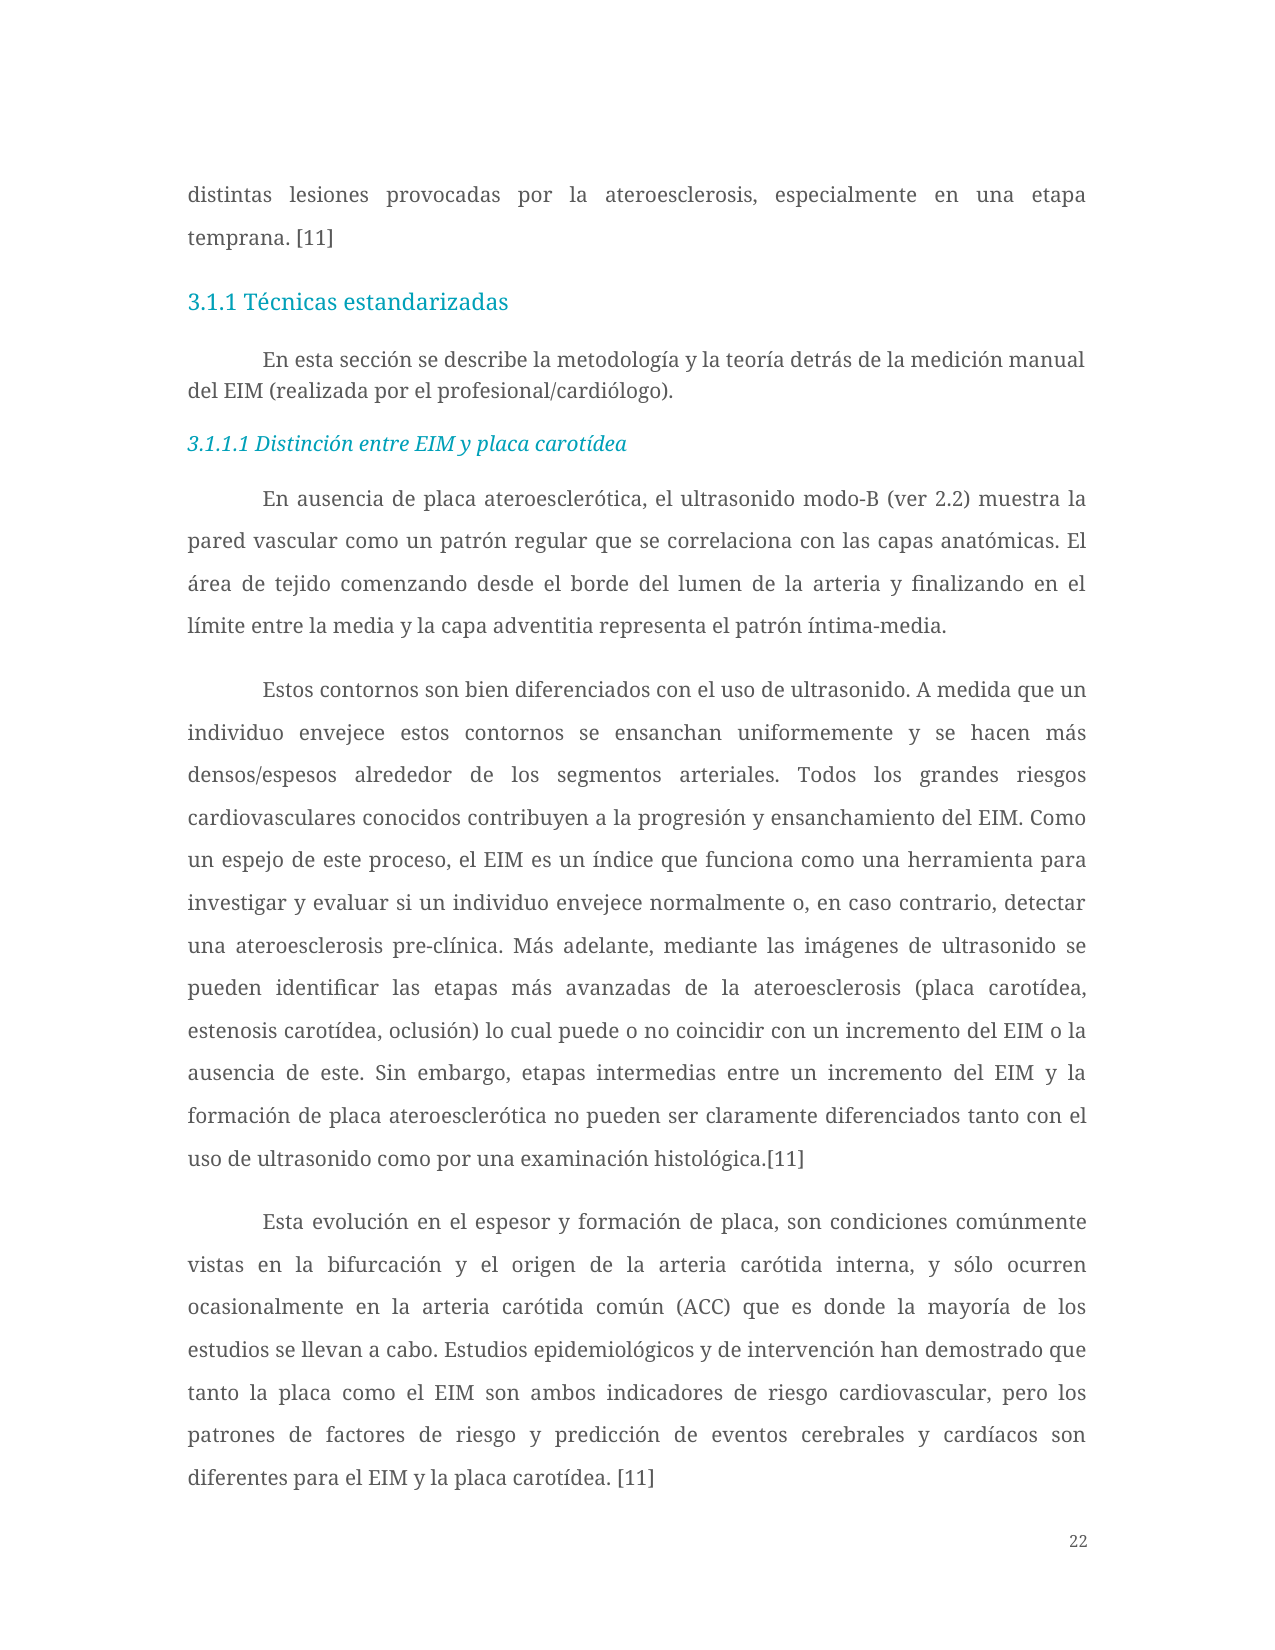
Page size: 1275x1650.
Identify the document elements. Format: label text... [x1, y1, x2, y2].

subtitle 3.1.1 Técnicas estandarizadas [187, 286, 1087, 317]
text Esta evolución en el espesor y formación de placa, son condiciones comúnmente vistas en la bifurcación y el origen de la arteria carótida interna, y sólo ocurren ocasionalmente en la arteria carótida común (ACC) que es donde la mayoría de los estudios se llevan a cabo. Estudios epidemiológicos y de intervención han demostrado que tanto la placa como el EIM son ambos indicadores de riesgo cardiovascular, pero los patrones de factores de riesgo y predicción de eventos cerebrales y cardíacos son diferentes para el EIM y la placa carotídea. [11] [187, 1207, 1087, 1491]
text En esta sección se describe la metodología y la teoría detrás de la medición manual del EIM (realizada por el profesional/cardiólogo). [187, 345, 1087, 405]
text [187, 180, 1087, 251]
text Estos contornos son bien diferenciados con el uso de ultrasonido. A medida que un individuo envejece estos contornos se ensanchan uniformemente y se hacen más densos/espesos alrededor de los segmentos arteriales. Todos los grandes riesgos cardiovasculares conocidos contribuyen a la progresión y ensanchamiento del EIM. Como un espejo de este proceso, el EIM es un índice que funciona como una herramienta para investigar y evaluar si un individuo envejece normalmente o, en caso contrario, detectar una ateroesclerosis pre-clínica. Más adelante, mediante las imágenes de ultrasonido se pueden identificar las etapas más avanzadas de la ateroesclerosis (placa carotídea, estenosis carotídea, oclusión) lo cual puede o no coincidir con un incremento del EIM o la ausencia de este. Sin embargo, etapas intermedias entre un incremento del EIM y la formación de placa ateroesclerótica no pueden ser claramente diferenciados tanto con el uso de ultrasonido como por una examinación histológica.[11] [187, 675, 1087, 1172]
text En ausencia de placa ateroesclerótica, el ultrasonido modo-B (ver 2.2) muestra la pared vascular como un patrón regular que se correlaciona con las capas anatómicas. El área de tejido comenzando desde el borde del lumen de la arteria y finalizando en el límite entre la media y la capa adventitia representa el patrón íntima-media. [187, 484, 1087, 640]
subtitle 3.1.1.1 Distinción entre EIM y placa carotídea [187, 429, 1087, 457]
